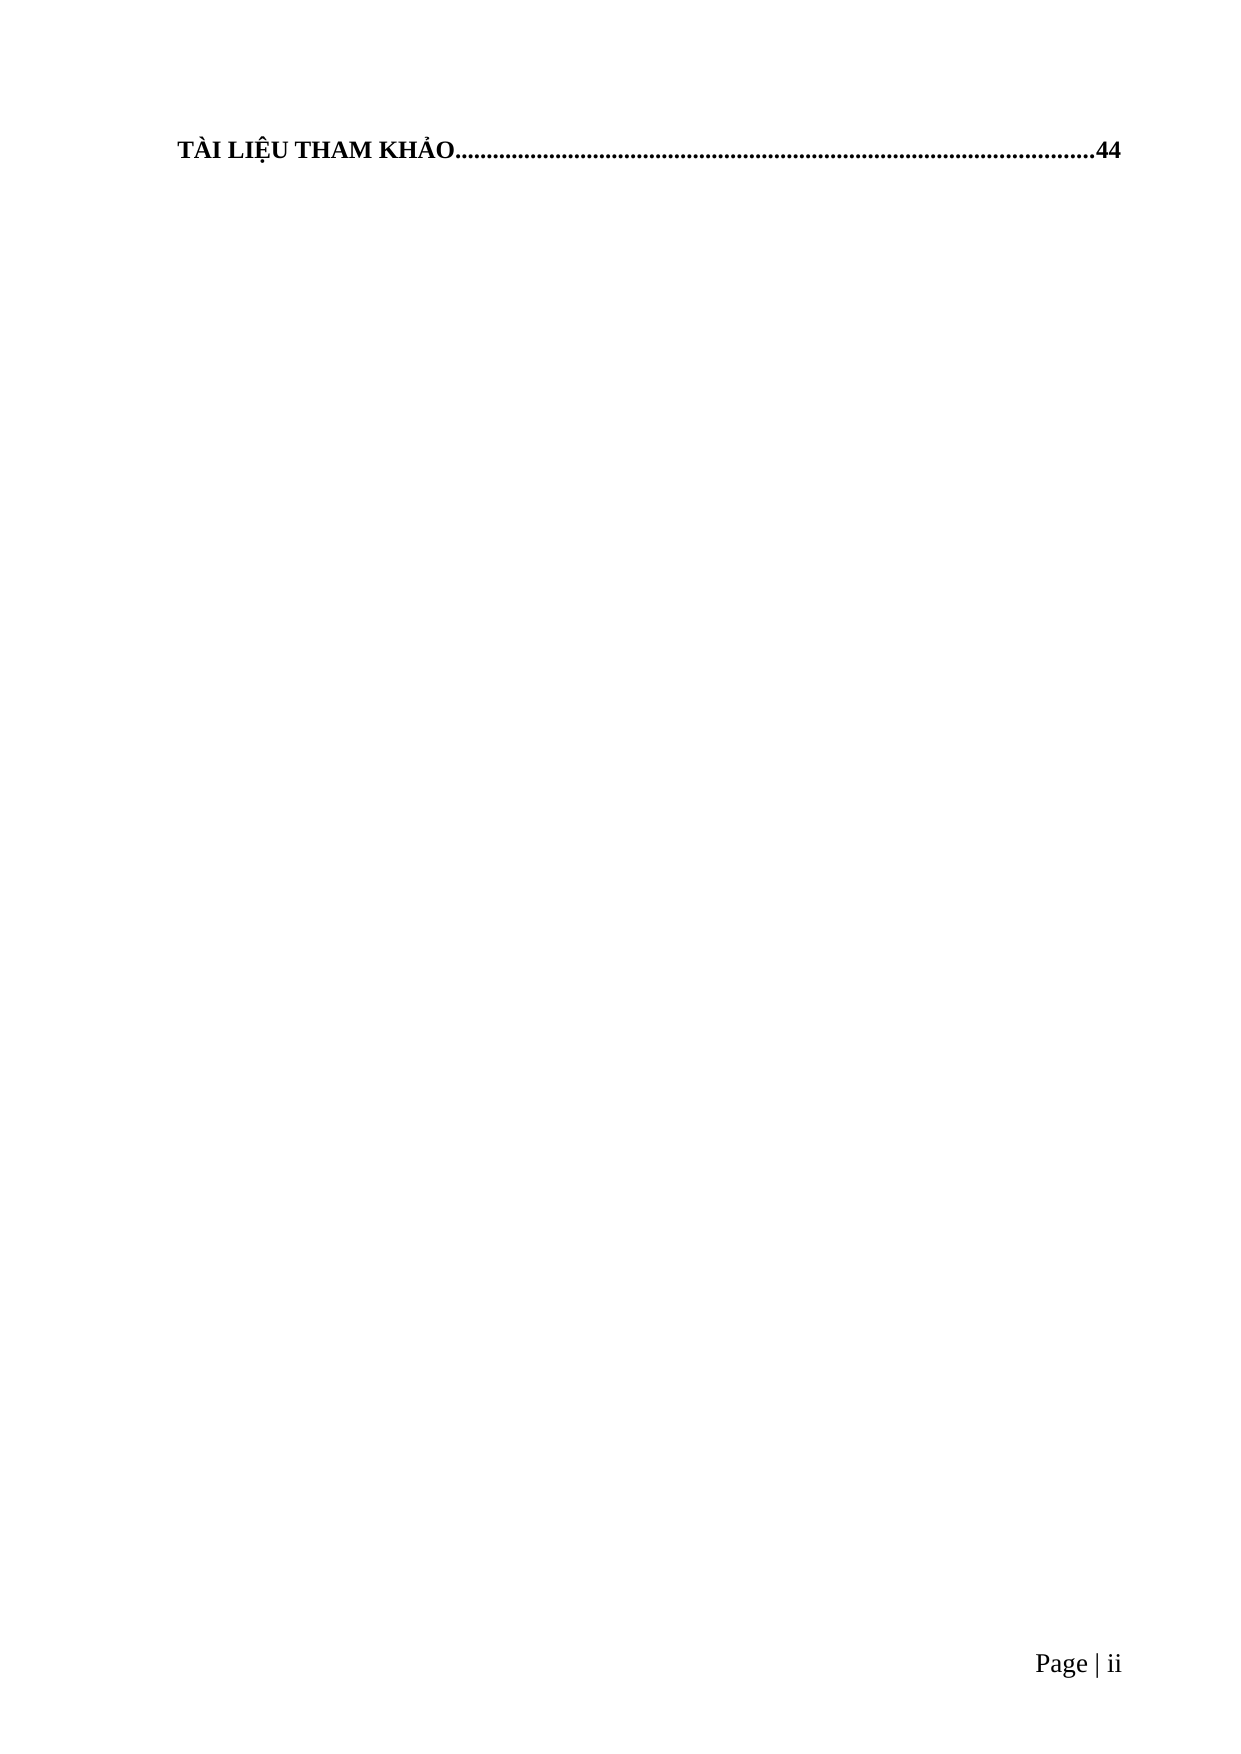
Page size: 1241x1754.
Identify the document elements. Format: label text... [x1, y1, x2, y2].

text TÀI LIỆU THAM KHẢO 44 [177, 131, 1122, 169]
